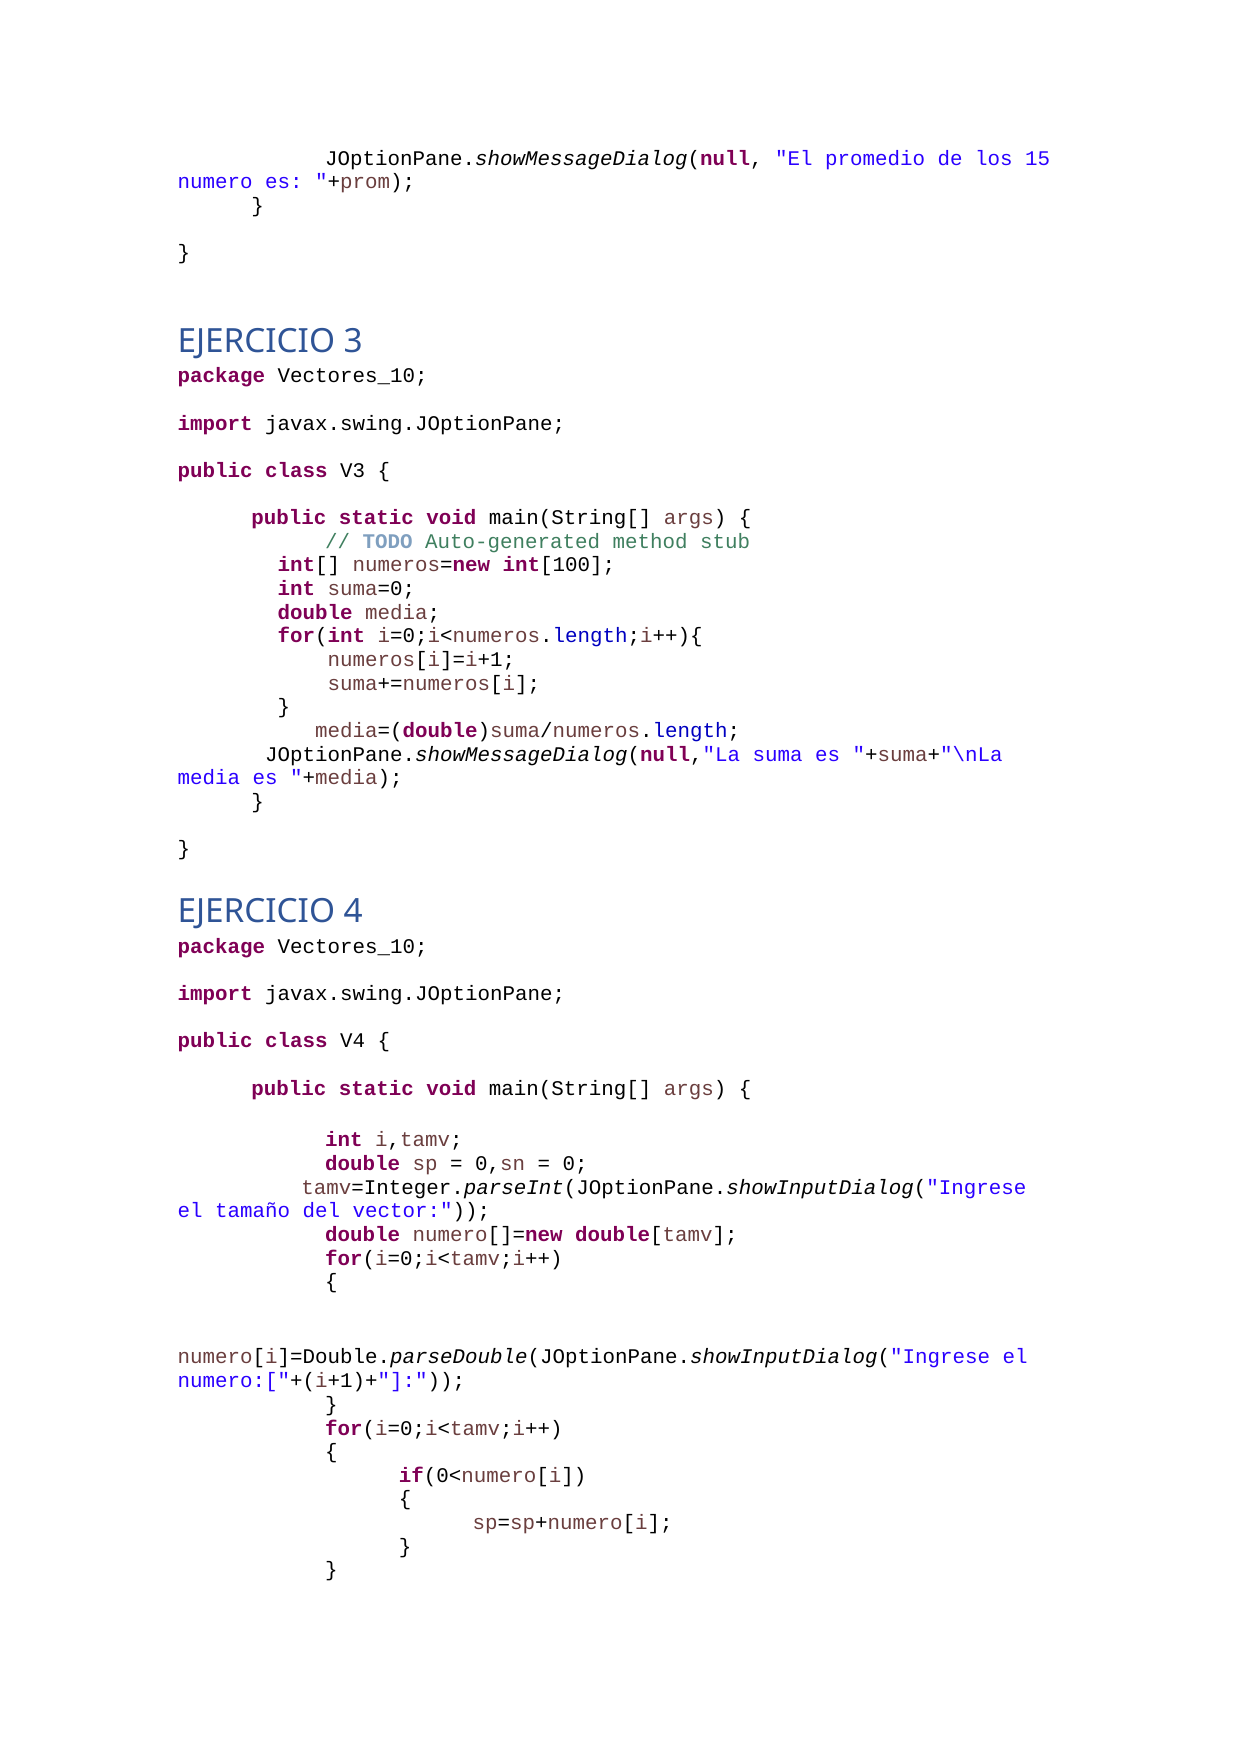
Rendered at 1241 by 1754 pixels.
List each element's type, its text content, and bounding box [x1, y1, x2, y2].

text double media; [177, 602, 1063, 625]
text } [177, 1559, 1063, 1583]
text for(i=0;i<tamv;i++) [177, 1417, 1063, 1441]
text int i,tamv; [177, 1129, 1063, 1153]
text double numero[]=new double[tamv]; [177, 1224, 1063, 1248]
text JOptionPane.showMessageDialog(null, "El promedio de los 15 numero es: "+prom); [177, 148, 1063, 195]
text numeros[i]=i+1; [177, 649, 1063, 673]
text } [177, 195, 1063, 218]
text public static void main(String[] args) { [177, 1078, 1063, 1101]
subtitle EJERCICIO 4 [177, 887, 1063, 932]
text if(0<numero[i]) [177, 1465, 1063, 1488]
text double sp = 0,sn = 0; [177, 1153, 1063, 1177]
subtitle EJERCICIO 3 [177, 316, 1063, 362]
text { [177, 1271, 1063, 1295]
text public static void main(String[] args) { [177, 507, 1063, 531]
text import javax.swing.JOptionPane; [177, 983, 1063, 1007]
text package Vectores_10; [177, 365, 1063, 389]
text for(int i=0;i<numeros.length;i++){ [177, 625, 1063, 649]
text } [177, 242, 1063, 266]
text int[] numeros=new int[100]; [177, 554, 1063, 578]
text { [177, 1441, 1063, 1465]
text } [177, 1536, 1063, 1559]
text public class V4 { [177, 1030, 1063, 1054]
text media=(double)suma/numeros.length; [177, 720, 1063, 744]
text { [177, 1488, 1063, 1512]
text // TODO Auto-generated method stub [177, 531, 1063, 554]
text sp=sp+numero[i]; [177, 1512, 1063, 1536]
text } [177, 838, 1063, 862]
text } [177, 791, 1063, 814]
text JOptionPane.showMessageDialog(null,"La suma es "+suma+"\nLa media es "+media); [177, 744, 1063, 791]
text for(i=0;i<tamv;i++) [177, 1248, 1063, 1271]
text package Vectores_10; [177, 936, 1063, 959]
text suma+=numeros[i]; [177, 673, 1063, 696]
text } [177, 1394, 1063, 1417]
text public class V3 { [177, 460, 1063, 483]
text numero[i]=Double.parseDouble(JOptionPane.showInputDialog("Ingrese el numero:["+(i+1)+"]:")); [177, 1295, 1063, 1394]
text import javax.swing.JOptionPane; [177, 413, 1063, 436]
text int suma=0; [177, 578, 1063, 602]
text } [177, 696, 1063, 720]
text tamv=Integer.parseInt(JOptionPane.showInputDialog("Ingrese el tamaño del vector:")); [177, 1177, 1063, 1224]
